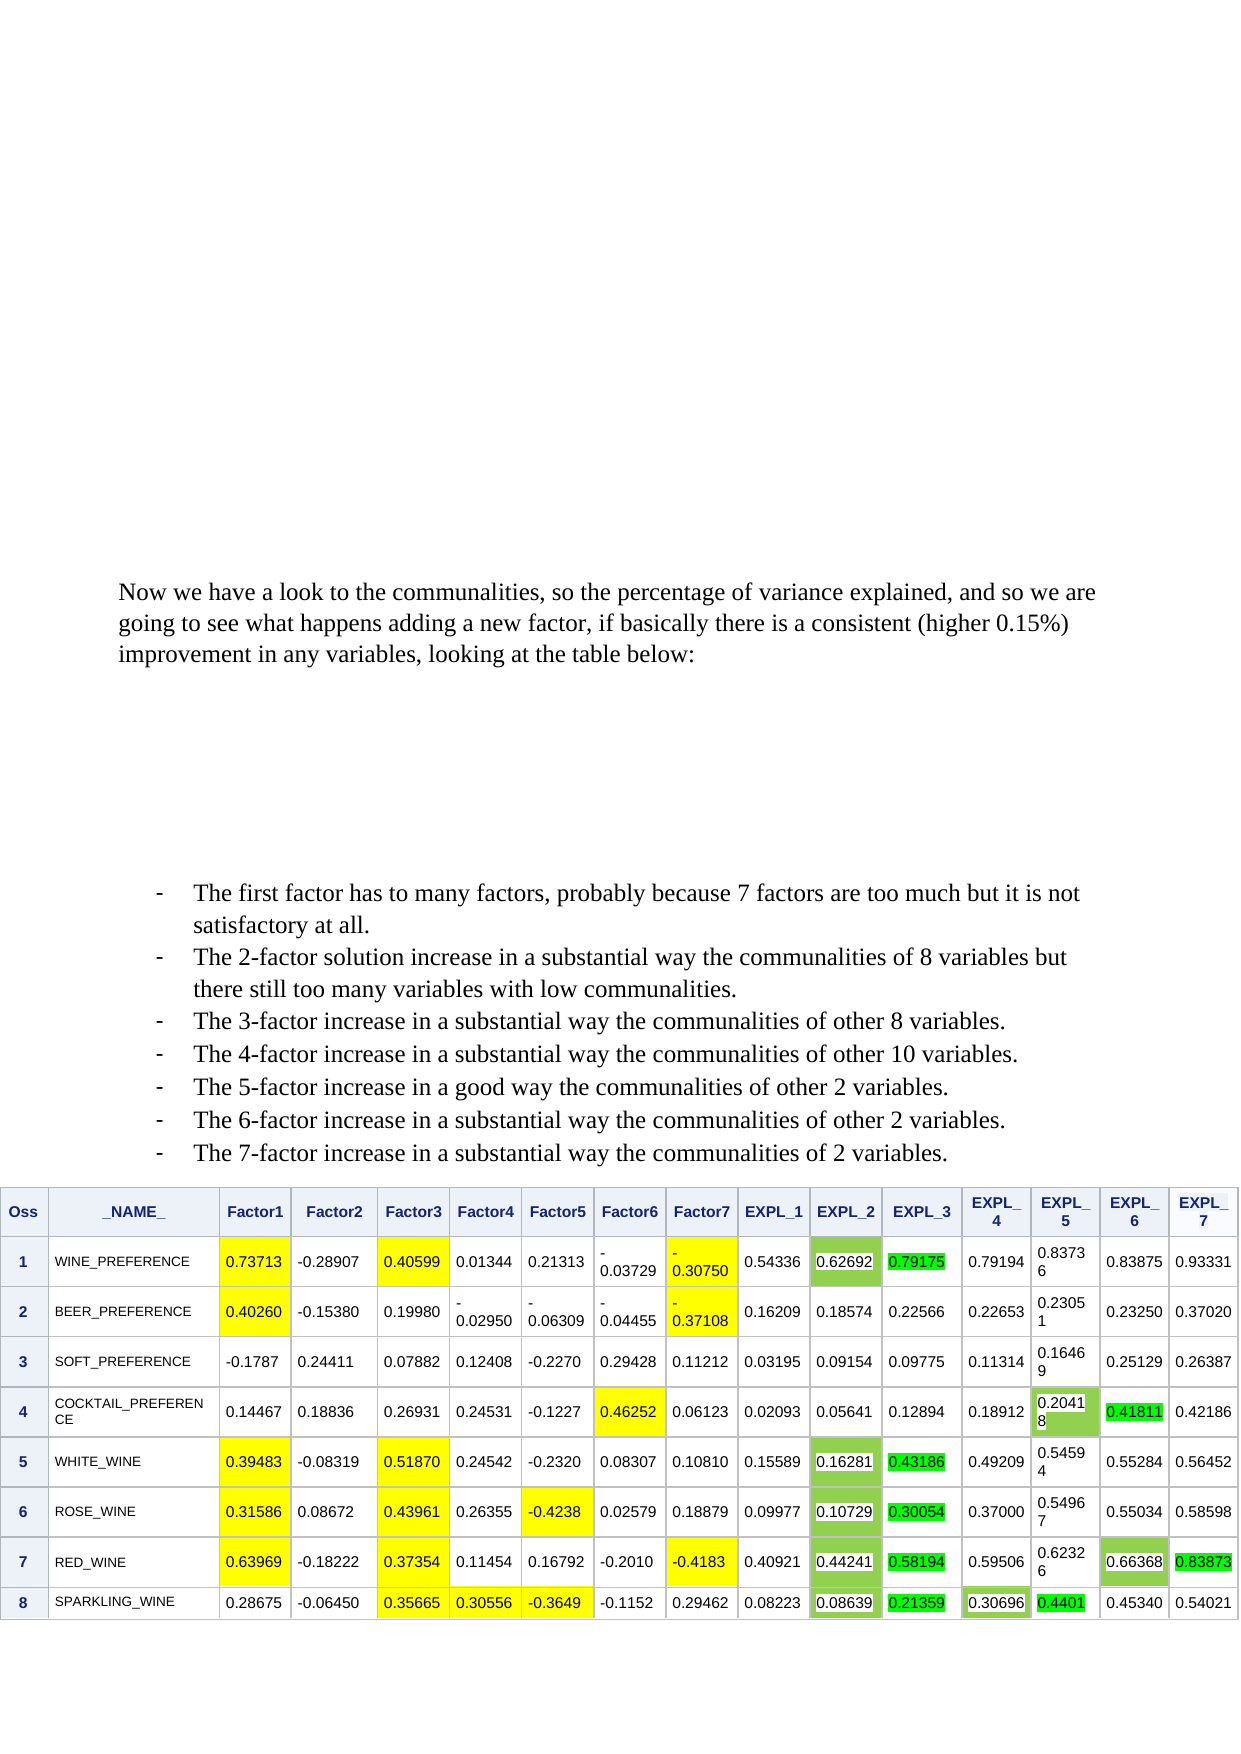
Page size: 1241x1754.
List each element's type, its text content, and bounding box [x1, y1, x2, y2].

table_cell -0.03729 [595, 1237, 665, 1286]
table_cell 0.46252 [595, 1388, 665, 1436]
list The 7-factor increase in a substantial way the communalities of 2 variables. [156, 1137, 1122, 1167]
table_cell 0.54967 [1032, 1488, 1099, 1536]
table_header Factor3 [378, 1188, 449, 1236]
table_header EXPL_7 [1170, 1188, 1237, 1236]
table_cell 0.03195 [739, 1337, 809, 1386]
table_cell -0.06309 [522, 1287, 593, 1336]
table_cell ROSE_WINE [49, 1488, 219, 1536]
table_cell 0.24531 [450, 1388, 521, 1436]
table_cell 0.21359 [883, 1588, 961, 1618]
table_cell 0.14467 [220, 1388, 290, 1436]
table_header EXPL_4 [963, 1188, 1030, 1236]
table_cell 0.18879 [667, 1488, 737, 1536]
table_cell 0.16792 [522, 1538, 593, 1586]
table_cell 0.18836 [292, 1388, 377, 1436]
table_cell 4 [1, 1388, 48, 1436]
table_cell 0.05641 [811, 1388, 881, 1436]
table_cell 0.55284 [1101, 1438, 1168, 1486]
table_cell -0.28907 [292, 1237, 377, 1286]
table_cell -0.1152 [595, 1588, 665, 1618]
table_cell 0.55034 [1101, 1488, 1168, 1536]
table_cell 0.45340 [1101, 1588, 1168, 1618]
table_cell 0.37354 [378, 1538, 449, 1586]
table_cell 0.29462 [667, 1588, 737, 1618]
table_cell 0.22653 [963, 1287, 1030, 1336]
table_cell 0.09977 [739, 1488, 809, 1536]
table_cell 0.44241 [811, 1538, 881, 1586]
table_cell 0.30696 [963, 1588, 1030, 1618]
table_cell 0.06123 [667, 1388, 737, 1436]
table_cell 0.19980 [378, 1287, 449, 1336]
table_cell 0.12408 [450, 1337, 521, 1386]
table_cell 0.37000 [963, 1488, 1030, 1536]
table_cell -0.1227 [522, 1388, 593, 1436]
table_cell 0.11212 [667, 1337, 737, 1386]
table_cell -0.18222 [292, 1538, 377, 1586]
table_cell 0.79175 [883, 1237, 961, 1286]
table_cell -0.1787 [220, 1337, 290, 1386]
table_cell 0.08307 [595, 1438, 665, 1486]
table_cell 0.30054 [883, 1488, 961, 1536]
table_cell 0.83736 [1032, 1237, 1099, 1286]
table_cell 0.20418 [1032, 1388, 1099, 1436]
table_cell 0.79194 [963, 1237, 1030, 1286]
table_cell 0.41811 [1101, 1388, 1168, 1436]
table_header Oss [1, 1188, 48, 1236]
table_cell 0.51870 [378, 1438, 449, 1486]
table_cell 0.10810 [667, 1438, 737, 1486]
table_cell 0.10729 [811, 1488, 881, 1536]
table_cell 0.25129 [1101, 1337, 1168, 1386]
table_cell 0.63969 [220, 1538, 290, 1586]
table_cell 0.37020 [1170, 1287, 1237, 1336]
table_header EXPL_6 [1101, 1188, 1168, 1236]
table_header EXPL_5 [1032, 1188, 1099, 1236]
table_cell BEER_PREFERENCE [49, 1287, 219, 1336]
table_cell SPARKLING_WINE [49, 1588, 219, 1618]
list The 5-factor increase in a good way the communalities of other 2 variables. [156, 1071, 1122, 1102]
table_cell 0.24411 [292, 1337, 377, 1386]
table_cell 0.93331 [1170, 1237, 1237, 1286]
table_cell WINE_PREFERENCE [49, 1237, 219, 1286]
table_cell -0.2010 [595, 1538, 665, 1586]
table_cell -0.3649 [522, 1588, 593, 1618]
list The 4-factor increase in a substantial way the communalities of other 10 variables. [156, 1038, 1122, 1069]
table_cell 0.43961 [378, 1488, 449, 1536]
table_cell 0.28675 [220, 1588, 290, 1618]
table_header EXPL_3 [883, 1188, 961, 1236]
table_cell 0.02579 [595, 1488, 665, 1536]
table_cell 0.08223 [739, 1588, 809, 1618]
table_cell 0.16469 [1032, 1337, 1099, 1386]
table_cell 0.83873 [1170, 1538, 1237, 1586]
table_cell 0.83875 [1101, 1237, 1168, 1286]
table_cell 0.43186 [883, 1438, 961, 1486]
table_cell 0.58598 [1170, 1488, 1237, 1536]
table_header EXPL_2 [811, 1188, 881, 1236]
table_cell 1 [1, 1237, 48, 1286]
table_cell 0.56452 [1170, 1438, 1237, 1486]
table_cell 0.42186 [1170, 1388, 1237, 1436]
table_cell 0.09775 [883, 1337, 961, 1386]
table_cell 0.62692 [811, 1237, 881, 1286]
list The first factor has to many factors, probably because 7 factors are too much but it is not satisfactory at all. [156, 878, 1122, 939]
table_cell 0.39483 [220, 1438, 290, 1486]
table_header Factor2 [292, 1188, 377, 1236]
table_cell 0.11454 [450, 1538, 521, 1586]
table_cell 0.31586 [220, 1488, 290, 1536]
table_cell -0.2270 [522, 1337, 593, 1386]
table_cell 0.54594 [1032, 1438, 1099, 1486]
table_cell 0.23250 [1101, 1287, 1168, 1336]
table_cell 0.26387 [1170, 1337, 1237, 1386]
table_cell 3 [1, 1337, 48, 1386]
table_cell 0.26355 [450, 1488, 521, 1536]
table_cell 0.30556 [450, 1588, 521, 1618]
table_cell 0.29428 [595, 1337, 665, 1386]
table_cell 0.44012 [1032, 1588, 1099, 1618]
table_cell 0.11314 [963, 1337, 1030, 1386]
table_header Factor1 [220, 1188, 290, 1236]
table_cell 0.62326 [1032, 1538, 1099, 1586]
table_header Factor6 [595, 1188, 665, 1236]
table_cell 0.35665 [378, 1588, 449, 1618]
table_cell -0.06450 [292, 1588, 377, 1618]
table_cell 0.16209 [739, 1287, 809, 1336]
table_cell 0.08639 [811, 1588, 881, 1618]
table_cell -0.4238 [522, 1488, 593, 1536]
table_cell 0.49209 [963, 1438, 1030, 1486]
table_cell 0.16281 [811, 1438, 881, 1486]
table_cell 0.09154 [811, 1337, 881, 1386]
table_cell 5 [1, 1438, 48, 1486]
table_header Factor4 [450, 1188, 521, 1236]
table_header EXPL_1 [739, 1188, 809, 1236]
table_cell 0.40260 [220, 1287, 290, 1336]
table_cell SOFT_PREFERENCE [49, 1337, 219, 1386]
text Now we have a look to the communalities, so the percentage of variance explained, and so we are going to see what happens adding a new factor, if basically there is a consistent (higher 0.15%) improvement in any variables, looking at the table below: [118, 577, 1122, 668]
table_cell 0.24542 [450, 1438, 521, 1486]
table_cell 0.21313 [522, 1237, 593, 1286]
list The 6-factor increase in a substantial way the communalities of other 2 variables. [156, 1104, 1122, 1134]
table_cell 0.23051 [1032, 1287, 1099, 1336]
table_cell -0.08319 [292, 1438, 377, 1486]
table_cell -0.02950 [450, 1287, 521, 1336]
table_header Factor5 [522, 1188, 593, 1236]
table_cell 0.18574 [811, 1287, 881, 1336]
table_cell 6 [1, 1488, 48, 1536]
table_cell 2 [1, 1287, 48, 1336]
table_cell -0.04455 [595, 1287, 665, 1336]
table_cell 0.15589 [739, 1438, 809, 1486]
table_cell 0.54336 [739, 1237, 809, 1286]
table_header _NAME_ [49, 1188, 219, 1236]
table_cell WHITE_WINE [49, 1438, 219, 1486]
table_cell 0.58194 [883, 1538, 961, 1586]
table_header Factor7 [667, 1188, 737, 1236]
table_cell 0.54021 [1170, 1588, 1237, 1618]
table_cell 0.02093 [739, 1388, 809, 1436]
table_cell 0.59506 [963, 1538, 1030, 1586]
table_cell 0.40921 [739, 1538, 809, 1586]
table_cell 0.73713 [220, 1237, 290, 1286]
table_cell 0.08672 [292, 1488, 377, 1536]
table_cell RED_WINE [49, 1538, 219, 1586]
table_cell 0.01344 [450, 1237, 521, 1286]
table_cell 0.12894 [883, 1388, 961, 1436]
table_cell 0.40599 [378, 1237, 449, 1286]
table_cell -0.15380 [292, 1287, 377, 1336]
table_cell 7 [1, 1538, 48, 1586]
table_cell 0.22566 [883, 1287, 961, 1336]
table_cell -0.4183 [667, 1538, 737, 1586]
table_cell -0.30750 [667, 1237, 737, 1286]
table_cell -0.37108 [667, 1287, 737, 1336]
table_cell COCKTAIL_PREFERENCE [49, 1388, 219, 1436]
table_cell 0.26931 [378, 1388, 449, 1436]
table_cell 0.18912 [963, 1388, 1030, 1436]
table_cell 8 [1, 1588, 48, 1618]
table_cell 0.66368 [1101, 1538, 1168, 1586]
table_cell -0.2320 [522, 1438, 593, 1486]
list The 3-factor increase in a substantial way the communalities of other 8 variables. [156, 1005, 1122, 1036]
list The 2-factor solution increase in a substantial way the communalities of 8 variables but there still too many variables with low communalities. [156, 941, 1122, 1003]
table_cell 0.07882 [378, 1337, 449, 1386]
